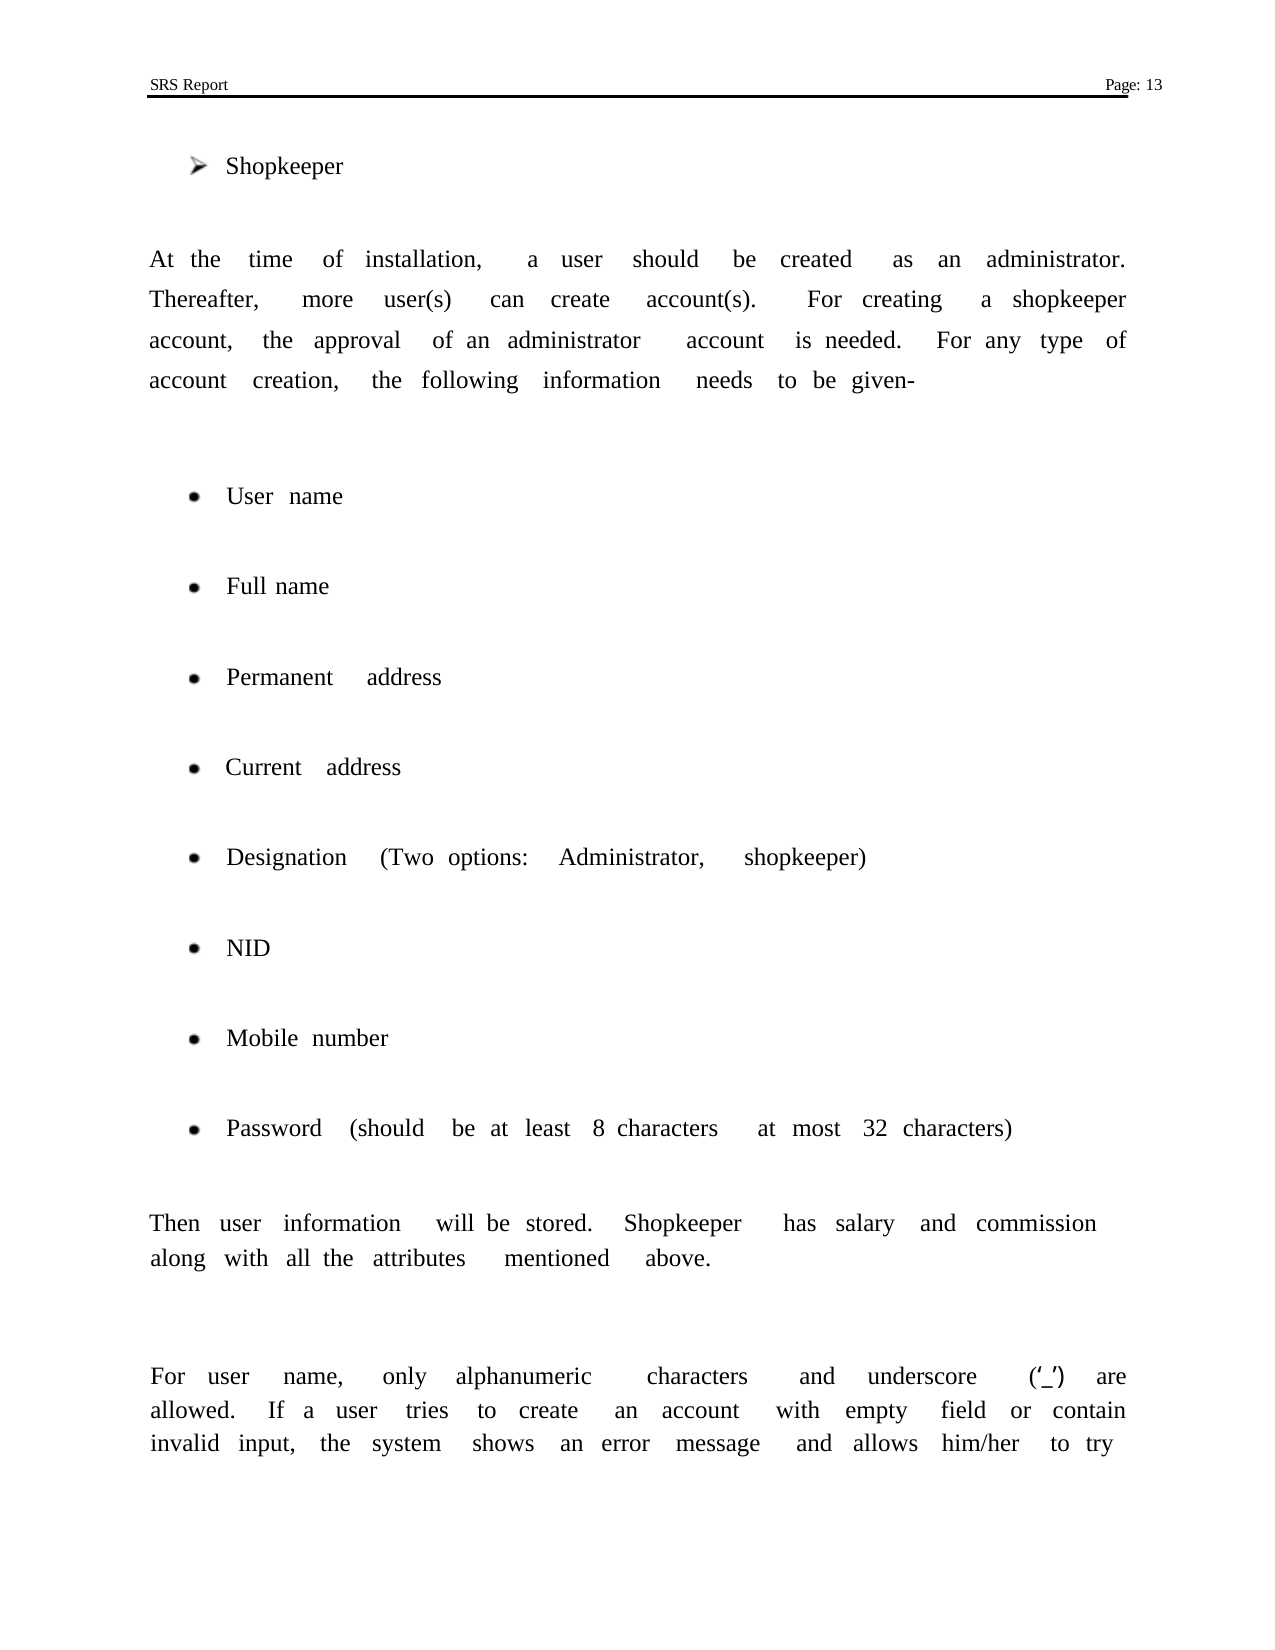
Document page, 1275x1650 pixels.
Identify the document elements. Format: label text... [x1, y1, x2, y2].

text Current address [225, 756, 1164, 780]
text SRS Report [150, 78, 1164, 93]
text Password (should be at least 8 characters at most 32 characters) [226, 1118, 1164, 1142]
text Then user information will be stored. Shopkeeper has salary and commission along with all the attributes mentioned above. [149, 1208, 1126, 1272]
text User name [226, 485, 1164, 509]
text Full name [226, 575, 1164, 599]
text For user name, only alphanumeric characters and underscore (‘_’) are allowed. If a user tries to create an account with empty field or contain invalid input, the system shows an error message and allows him/her to try [150, 1357, 1126, 1457]
text Shopkeeper [225, 156, 1164, 180]
text At the time of installation, a user should be created as an administrator. Thereafter, more user(s) can create account(s). For creating a shopkeeper account, the approval of an administrator account is needed. For any type of account creation, the following information needs to be given- [149, 244, 1127, 394]
text Mobile number [226, 1027, 1164, 1051]
text NID [226, 937, 1164, 961]
text Permanent address [226, 666, 1164, 690]
text Designation (Two options: Administrator, shopkeeper) [226, 847, 1164, 871]
